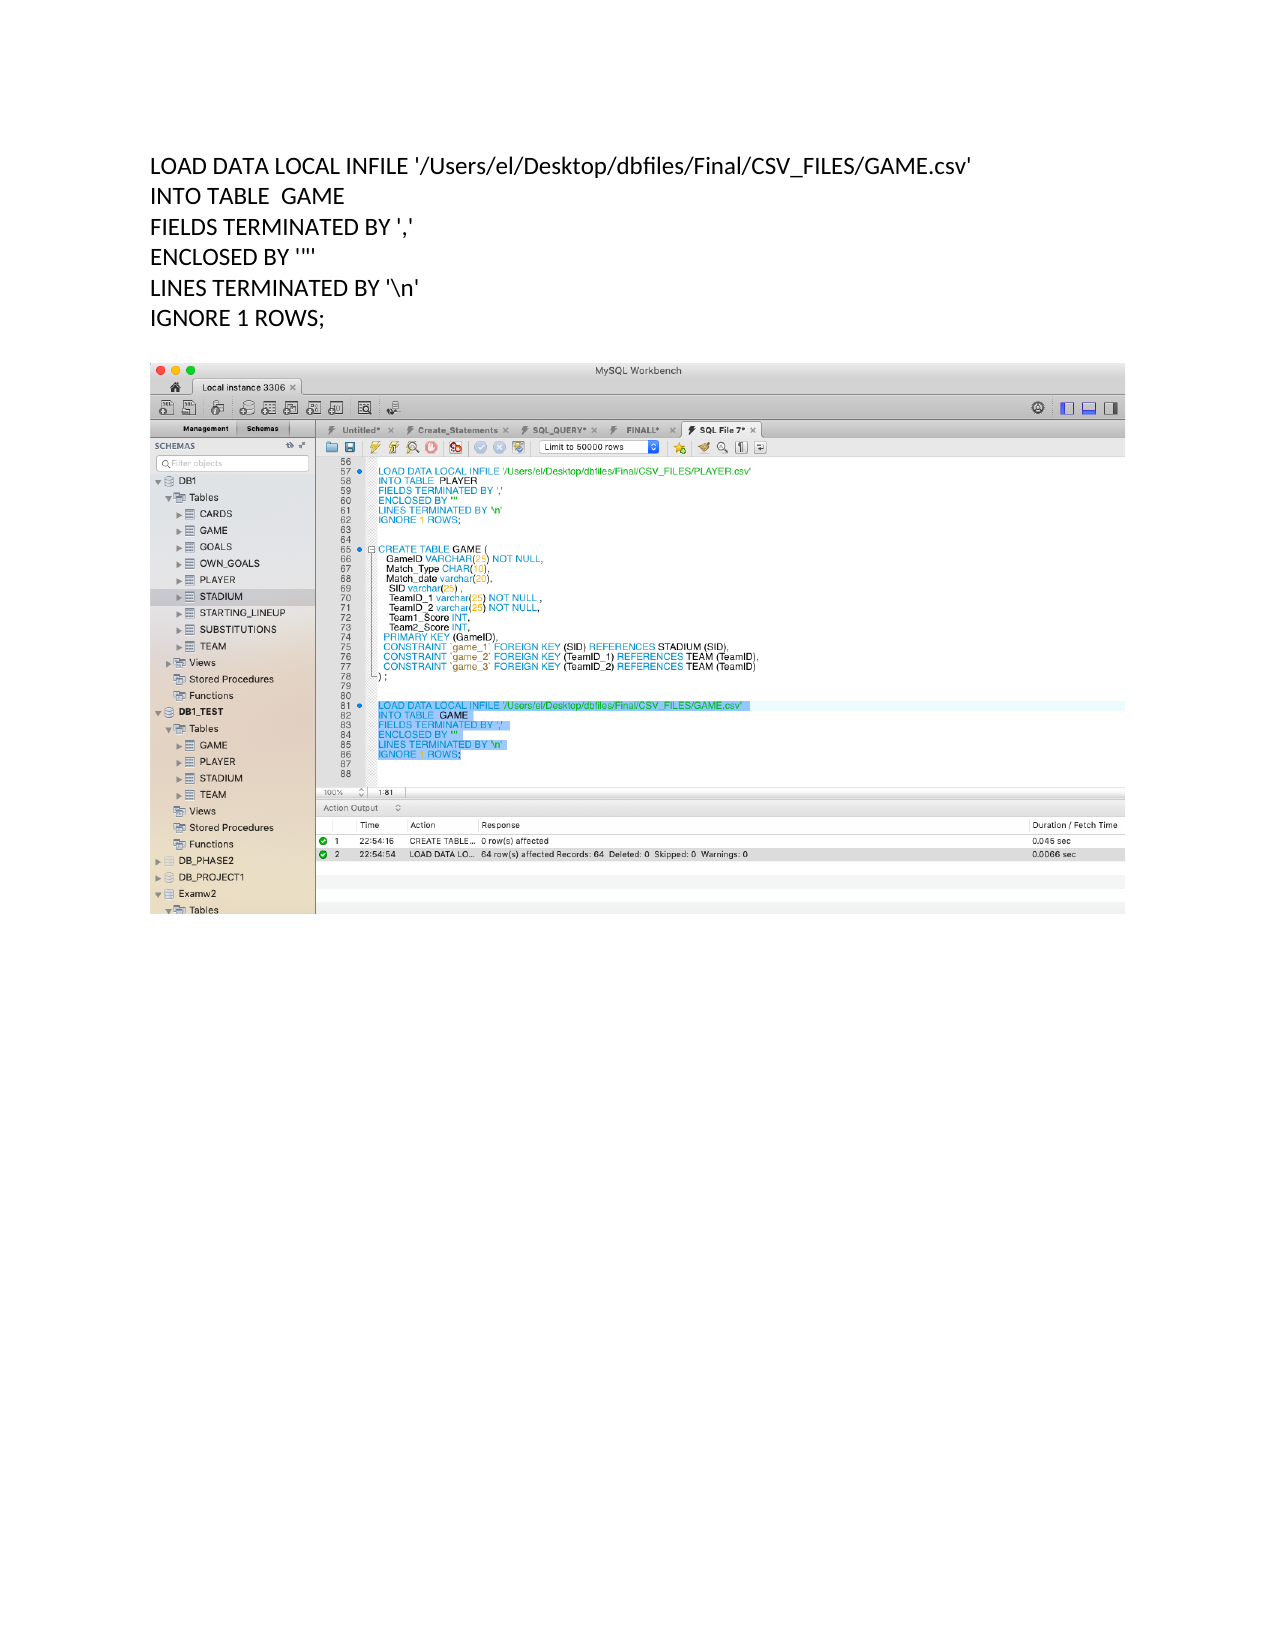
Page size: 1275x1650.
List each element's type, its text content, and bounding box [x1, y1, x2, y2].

text ENCLOSED BY '"' [150, 242, 1125, 272]
picture [150, 363, 1125, 914]
text INTO TABLE GAME [150, 181, 1125, 211]
text IGNORE 1 ROWS; [150, 303, 1125, 333]
text LINES TERMINATED BY '\n' [150, 272, 1125, 303]
text FIELDS TERMINATED BY ',' [150, 211, 1125, 242]
text LOAD DATA LOCAL INFILE '/Users/el/Desktop/dbfiles/Final/CSV_FILES/GAME.csv' [150, 150, 1125, 181]
